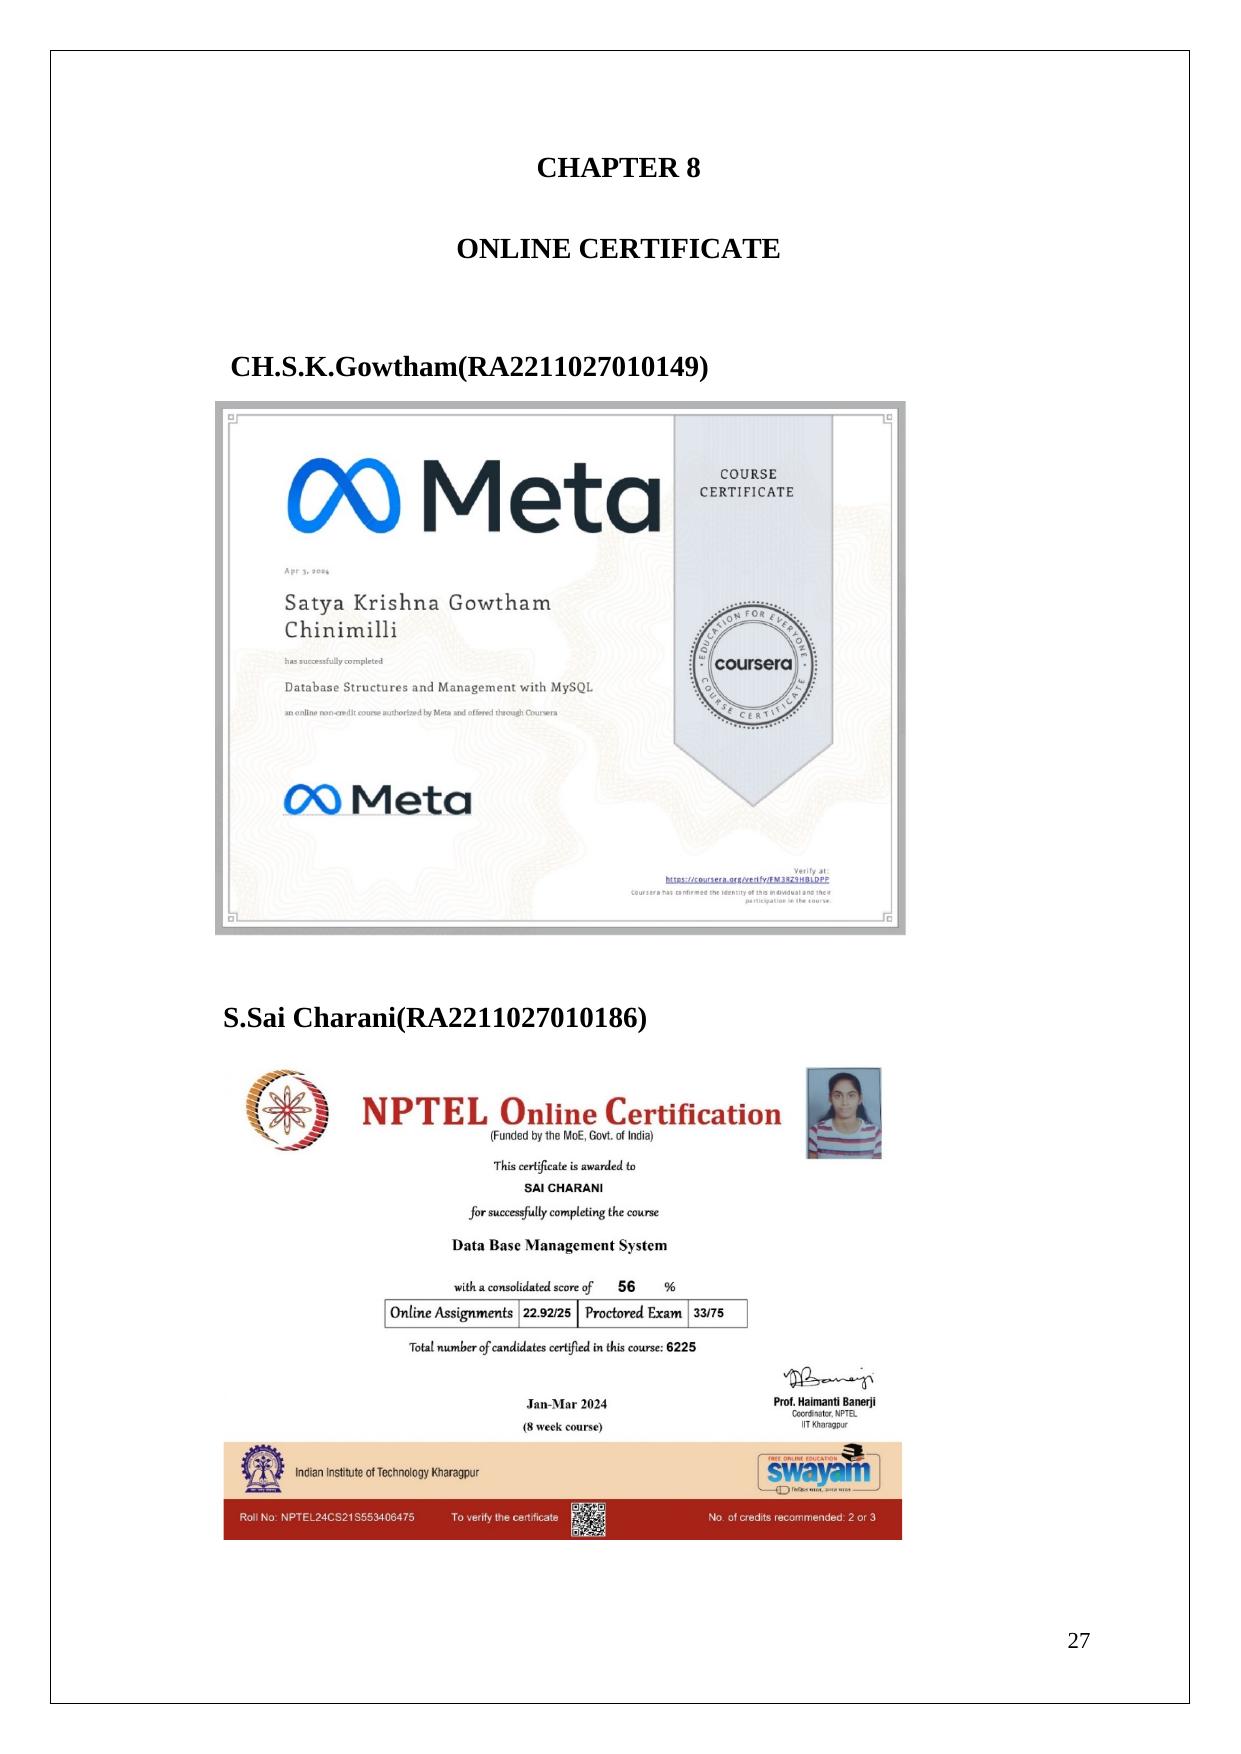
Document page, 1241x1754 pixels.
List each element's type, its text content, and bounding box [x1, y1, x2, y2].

text ONLINE CERTIFICATE [150, 231, 1090, 330]
text S.Sai Charani(RA2211027010186) [150, 1000, 1090, 1034]
text CHAPTER 8 [150, 150, 1090, 212]
picture [215, 401, 907, 936]
text CH.S.K.Gowtham(RA2211027010149) [150, 349, 1090, 382]
picture [223, 1053, 903, 1540]
